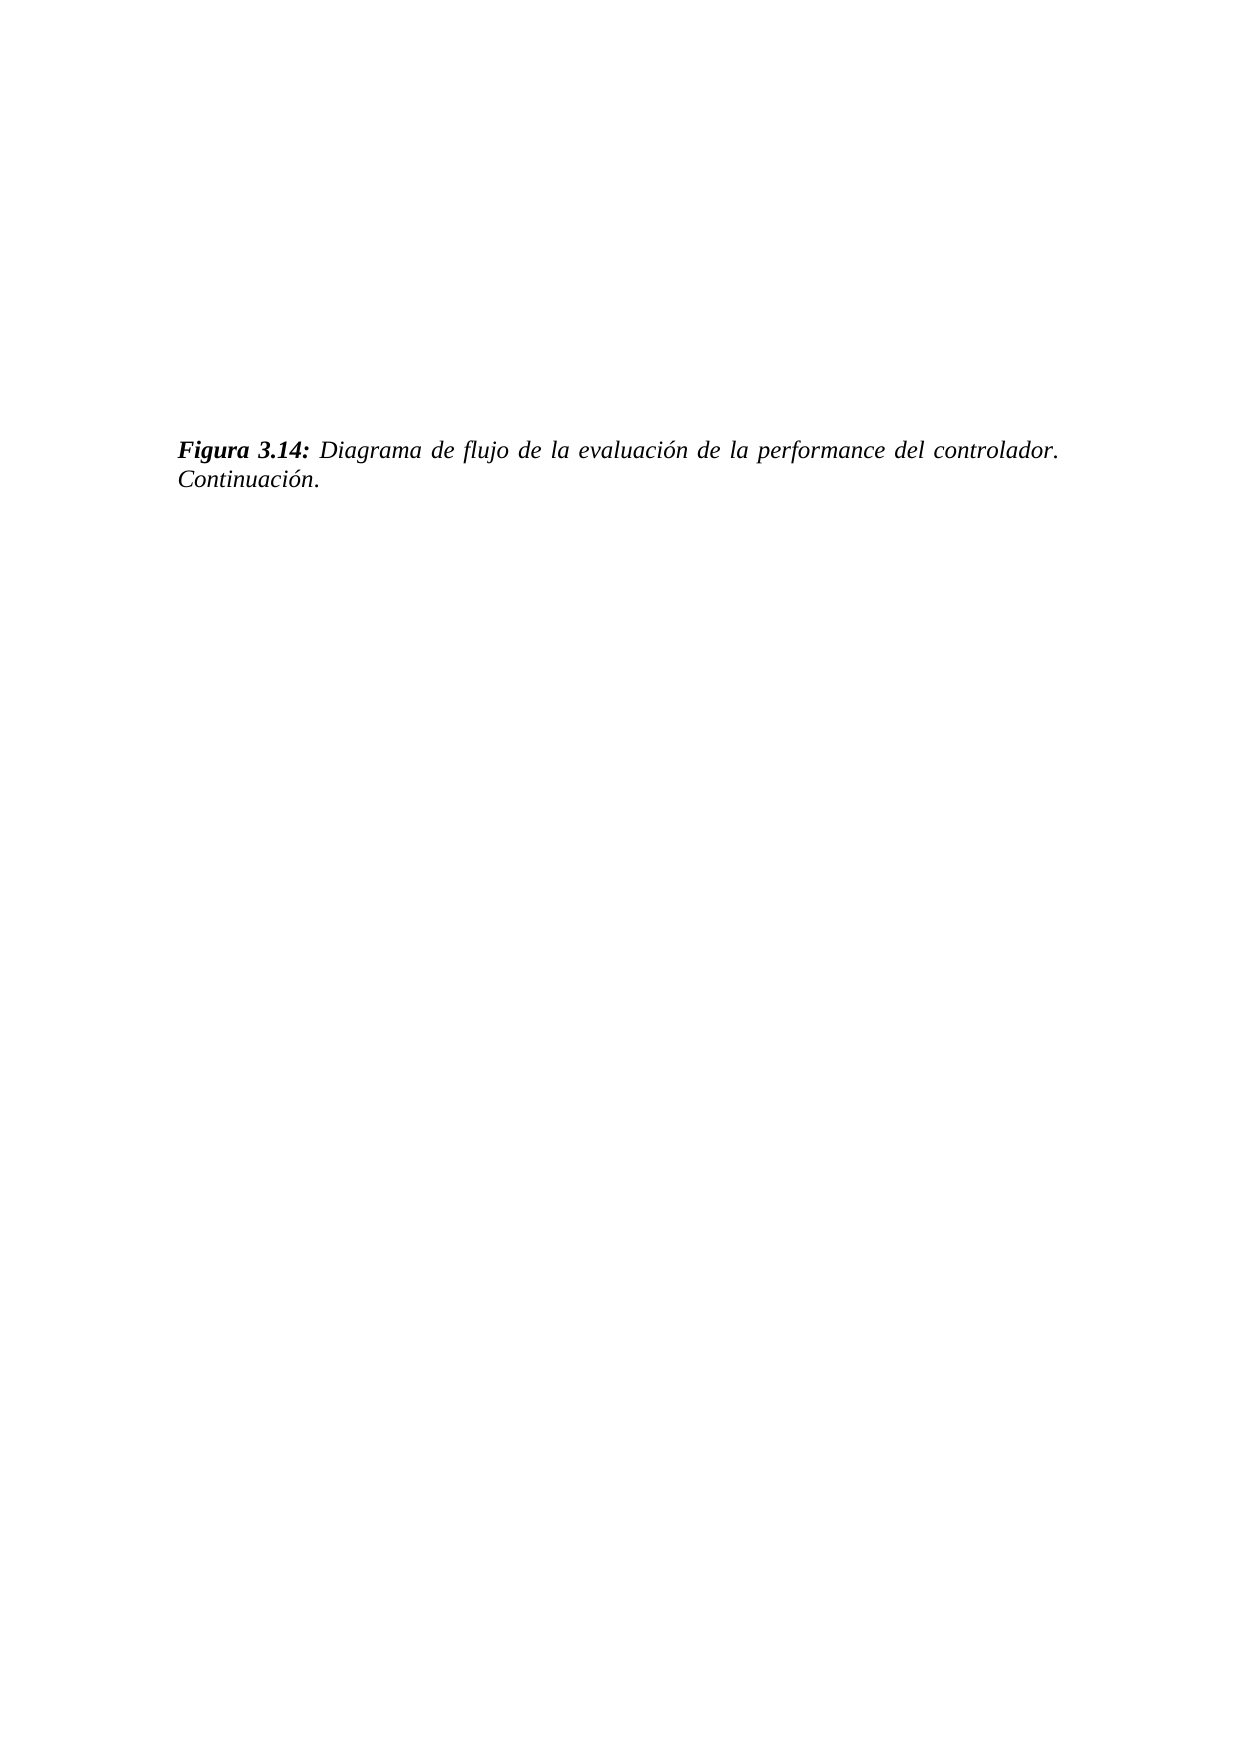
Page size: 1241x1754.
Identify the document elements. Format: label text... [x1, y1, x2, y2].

text Figura 3.14: Diagrama de flujo de la evaluación de la performance del controlador. Continuación. [177, 435, 1063, 493]
